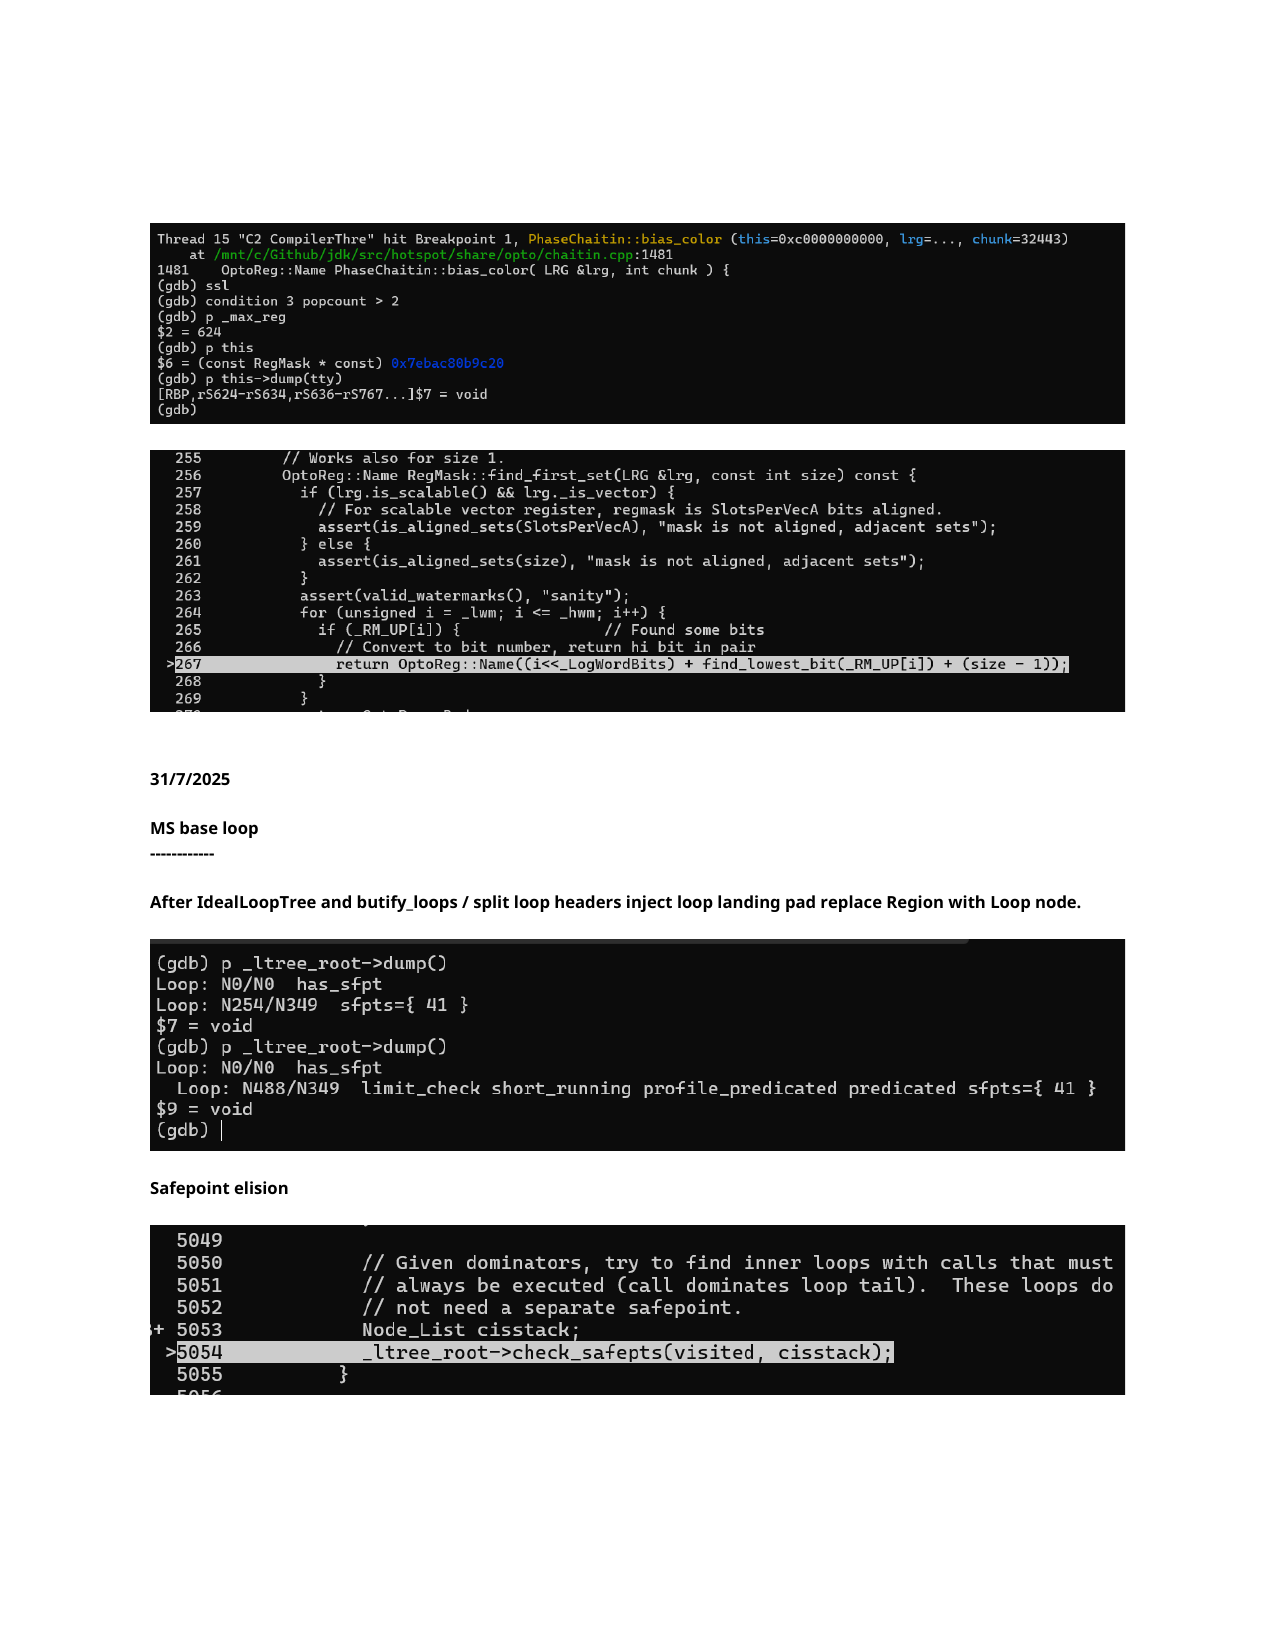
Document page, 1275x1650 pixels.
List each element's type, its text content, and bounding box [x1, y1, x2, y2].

text ------------ [150, 841, 1125, 864]
picture [150, 1225, 1125, 1395]
picture [150, 223, 1125, 424]
picture [150, 450, 1125, 712]
text MS base loop [150, 817, 1125, 840]
picture [150, 939, 1125, 1151]
text After IdealLoopTree and butify_loops / split loop headers inject loop landing pad replace Region with Loop node. [150, 890, 1125, 913]
text Safepoint elision [150, 1177, 1125, 1199]
text 31/7/2025 [150, 768, 1125, 791]
